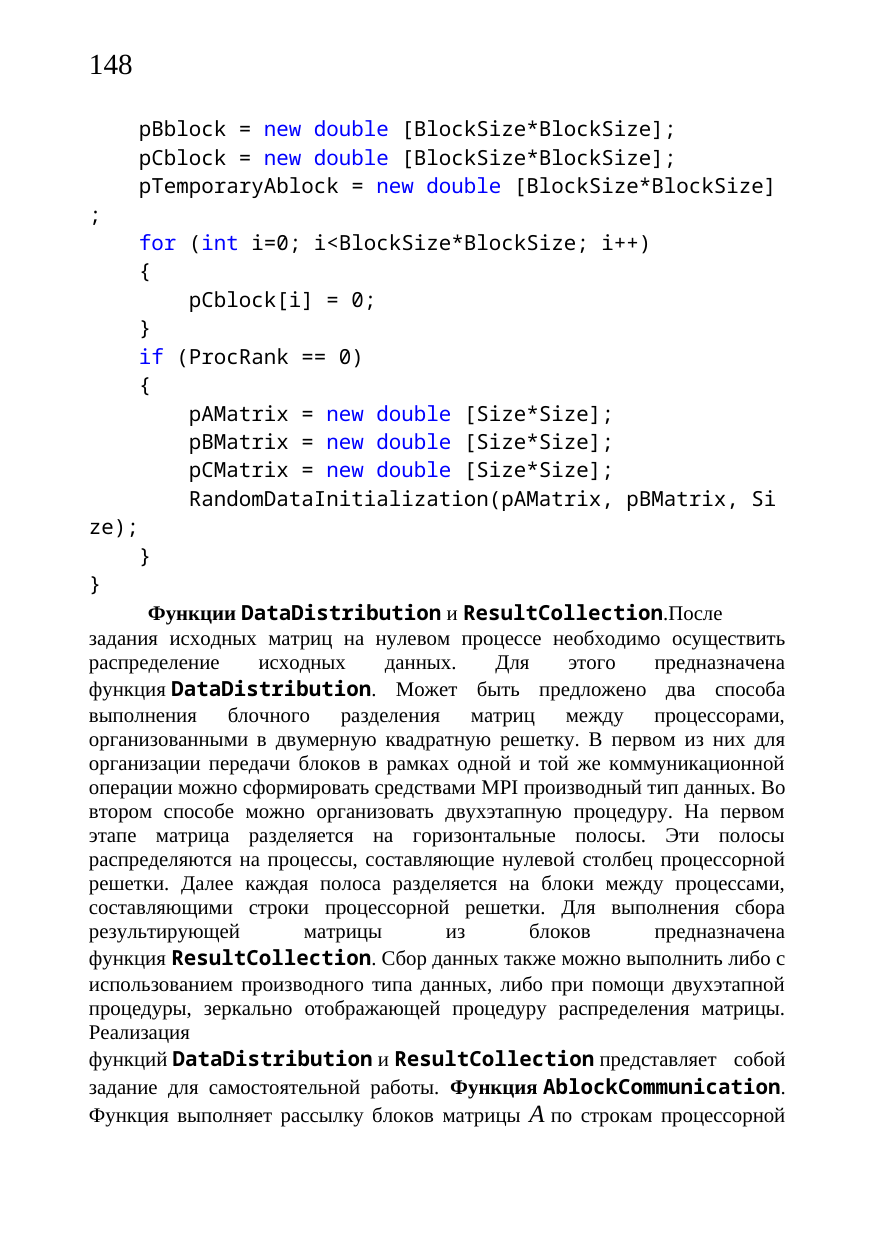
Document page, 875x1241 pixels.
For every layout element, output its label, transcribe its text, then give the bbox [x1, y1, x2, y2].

text for (int i=0; i<BlockSize*BlockSize; i++) [89, 228, 785, 257]
text if (ProcRank == 0) [89, 342, 785, 370]
text pAMatrix = new double [Size*Size]; [89, 399, 785, 427]
text pBblock = new double [BlockSize*BlockSize]; [89, 114, 785, 143]
text pBMatrix = new double [Size*Size]; [89, 427, 785, 456]
text pTemporaryAblock = new double [BlockSize*BlockSize]; [89, 171, 785, 228]
text RandomDataInitialization(pAMatrix, pBMatrix, Size); [89, 484, 785, 541]
text } [89, 313, 785, 342]
text { [89, 370, 785, 399]
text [89, 598, 785, 1128]
text pCMatrix = new double [Size*Size]; [89, 456, 785, 484]
text } [89, 569, 785, 598]
text pCblock = new double [BlockSize*BlockSize]; [89, 143, 785, 171]
text pCblock[i] = 0; [89, 285, 785, 313]
text { [89, 257, 785, 285]
text } [89, 541, 785, 569]
